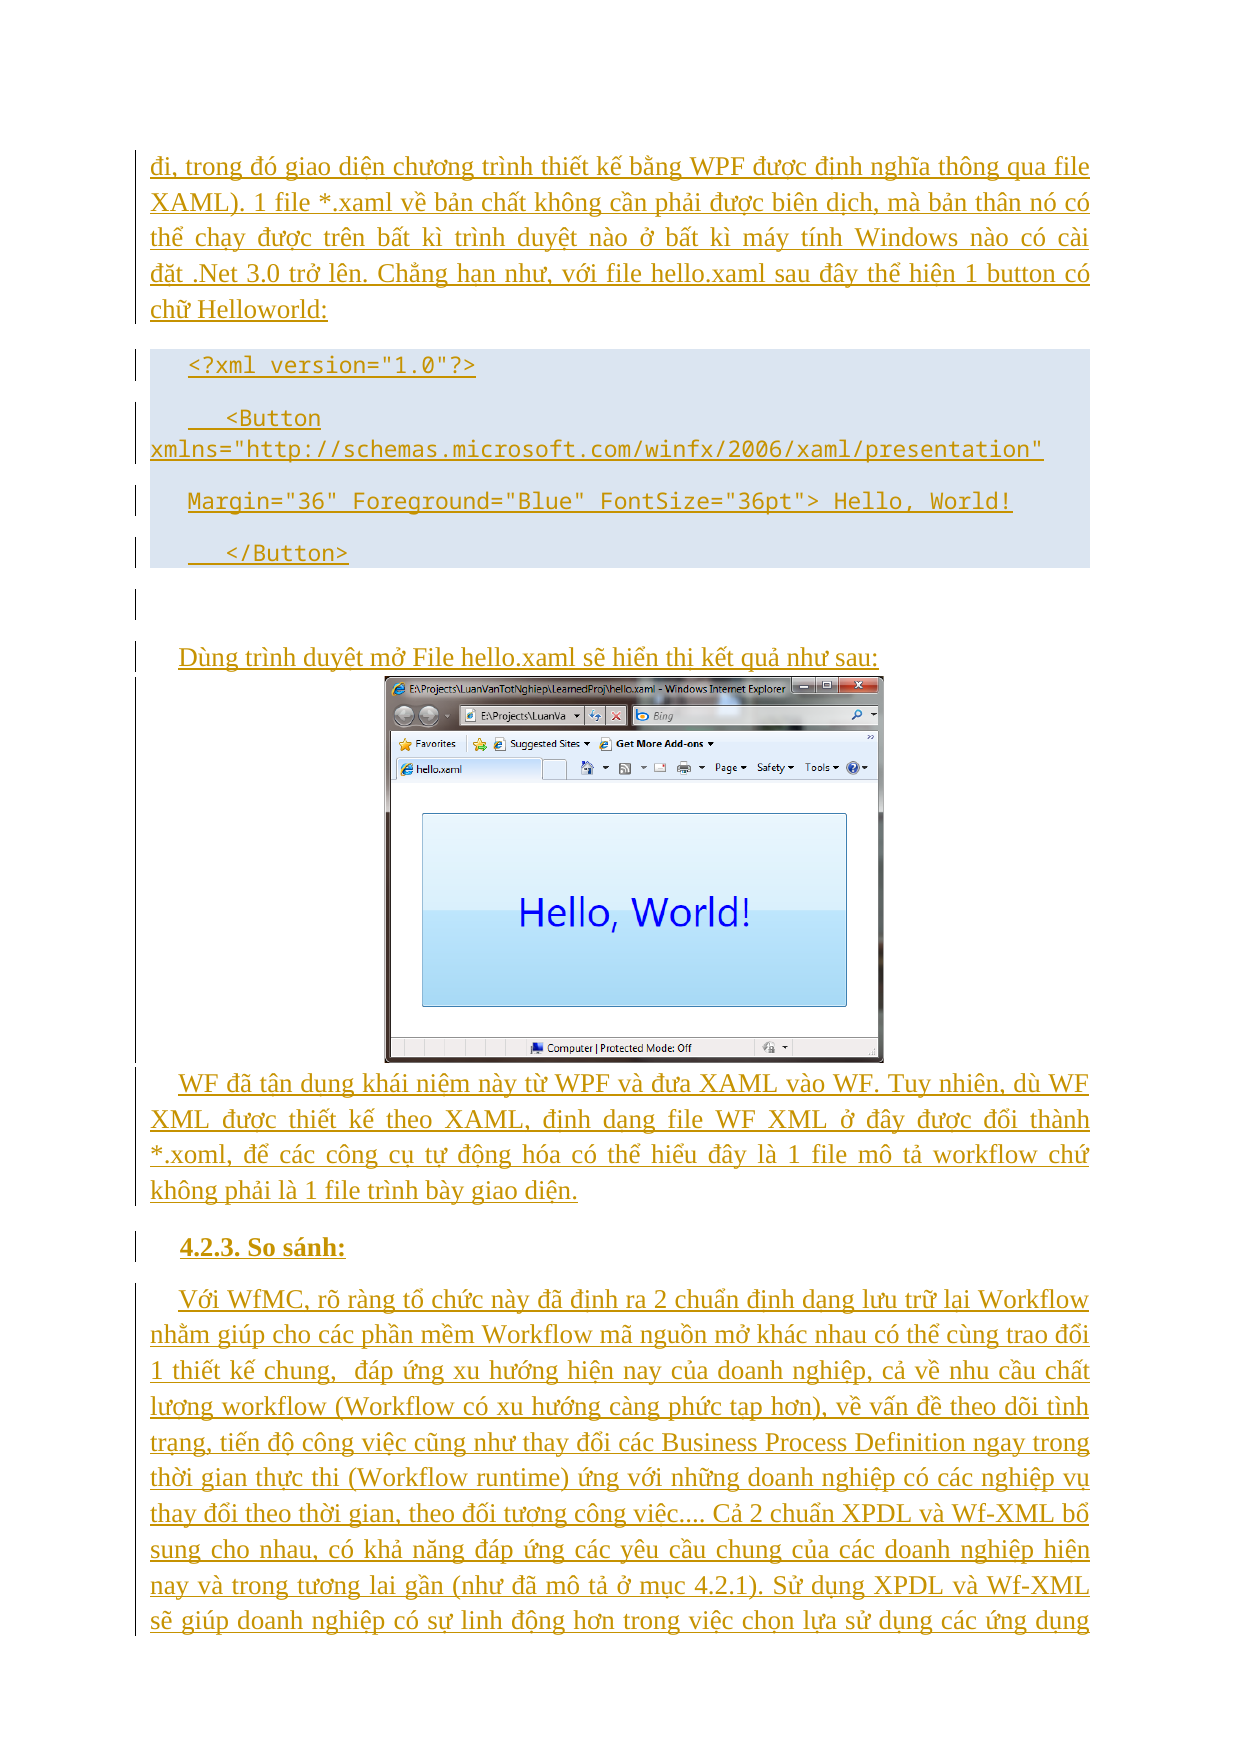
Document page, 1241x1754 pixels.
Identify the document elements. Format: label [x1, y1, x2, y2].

picture [384, 676, 884, 1063]
